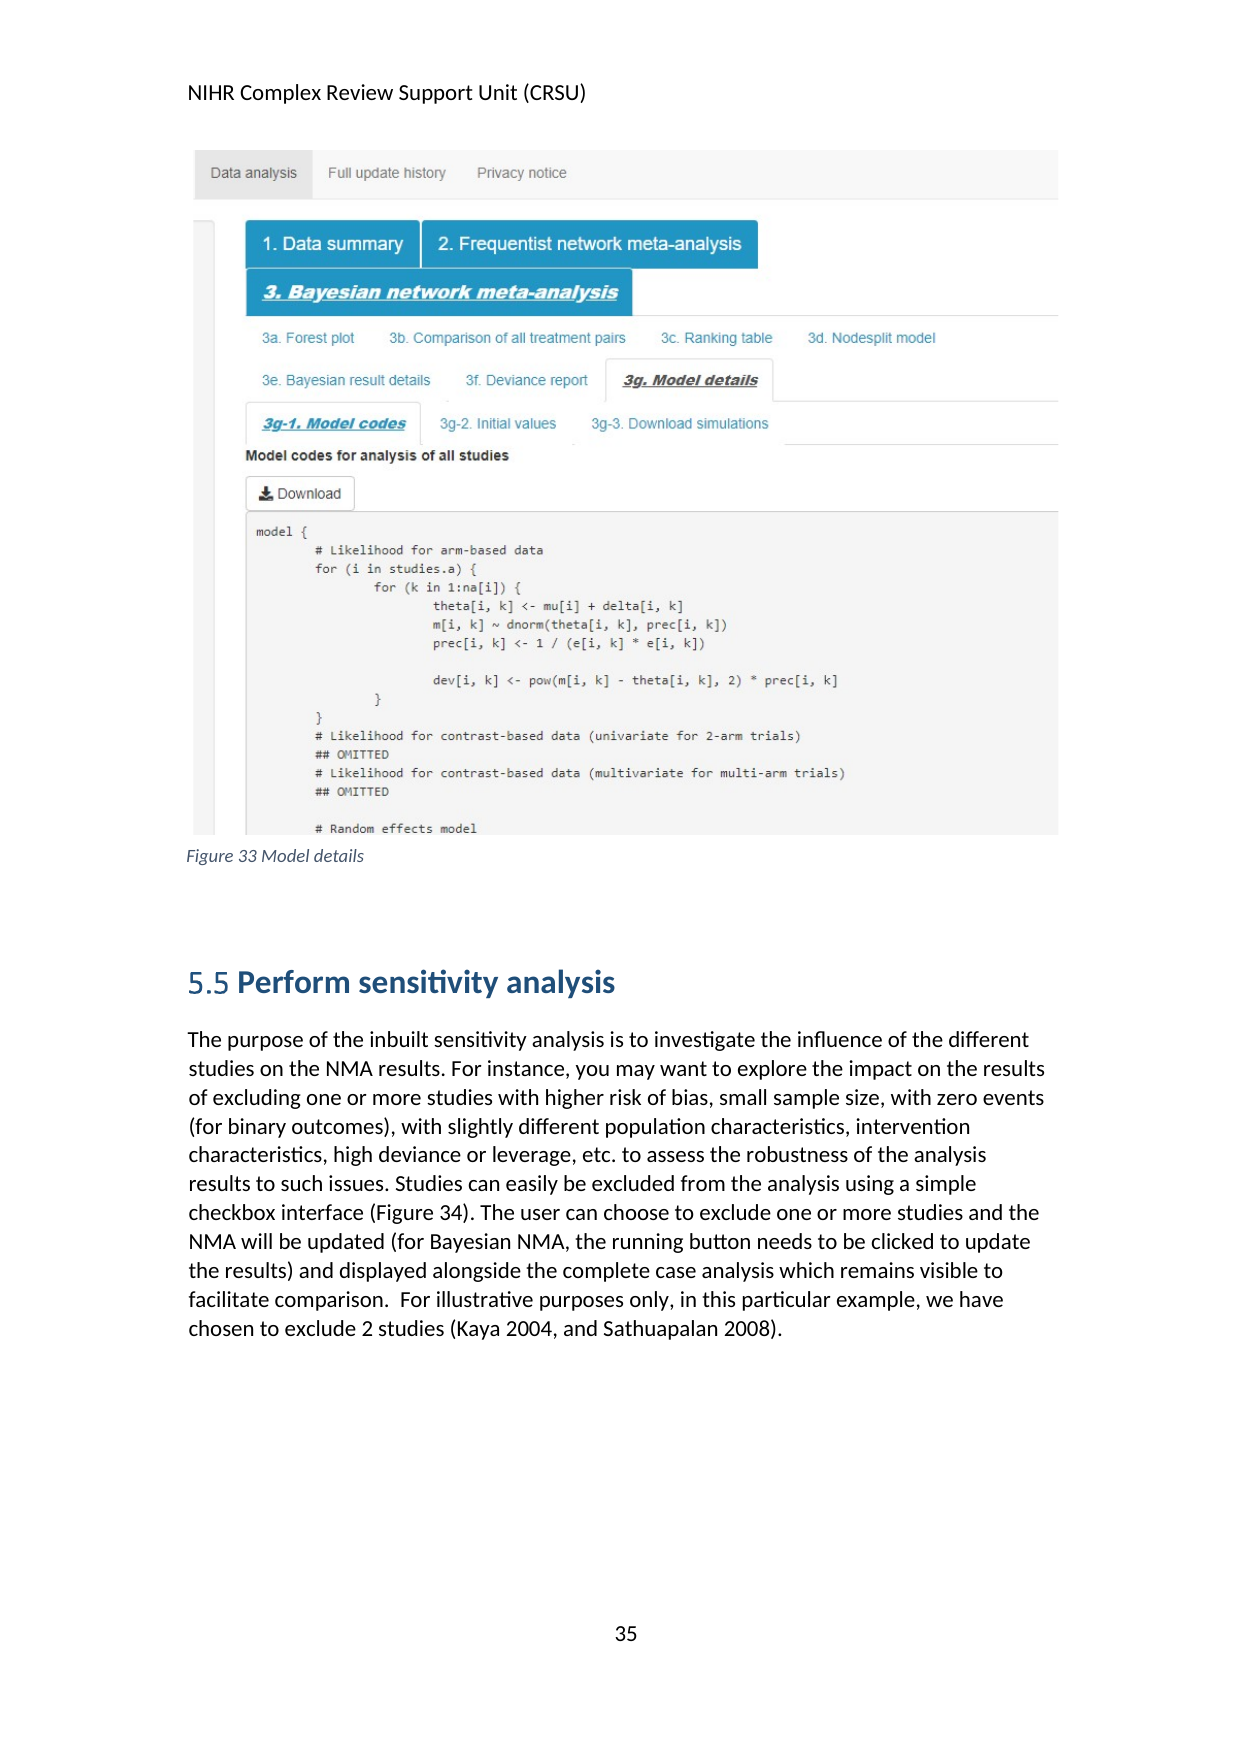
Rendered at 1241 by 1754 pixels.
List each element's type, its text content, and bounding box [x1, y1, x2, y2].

picture [193, 150, 1059, 835]
text Figure 33 Model details [186, 844, 1058, 867]
text The purpose of the inbuilt sensitivity analysis is to investigate the influence of the different studies on the NMA results. For instance, you may want to explore the impact on the results of excluding one or more studies with higher risk of bias, small sample size, with zero events (for binary outcomes), with slightly different population characteristics, intervention characteristics, high deviance or leverage, etc. to assess the robustness of the analysis results to such issues. Studies can easily be excluded from the analysis using a simple checkbox interface (Figure 34). The user can choose to exclude one or more studies and the NMA will be updated (for Bayesian NMA, the running button needs to be clicked to update the results) and displayed alongside the complete case analysis which remains visible to facilitate comparison. For illustrative purposes only, in this particular example, we have chosen to exclude 2 studies (Kaya 2004, and Sathuapalan 2008). [187, 1025, 1053, 1342]
subtitle Perform sensitivity analysis [188, 961, 1058, 1002]
picture [188, 971, 228, 994]
